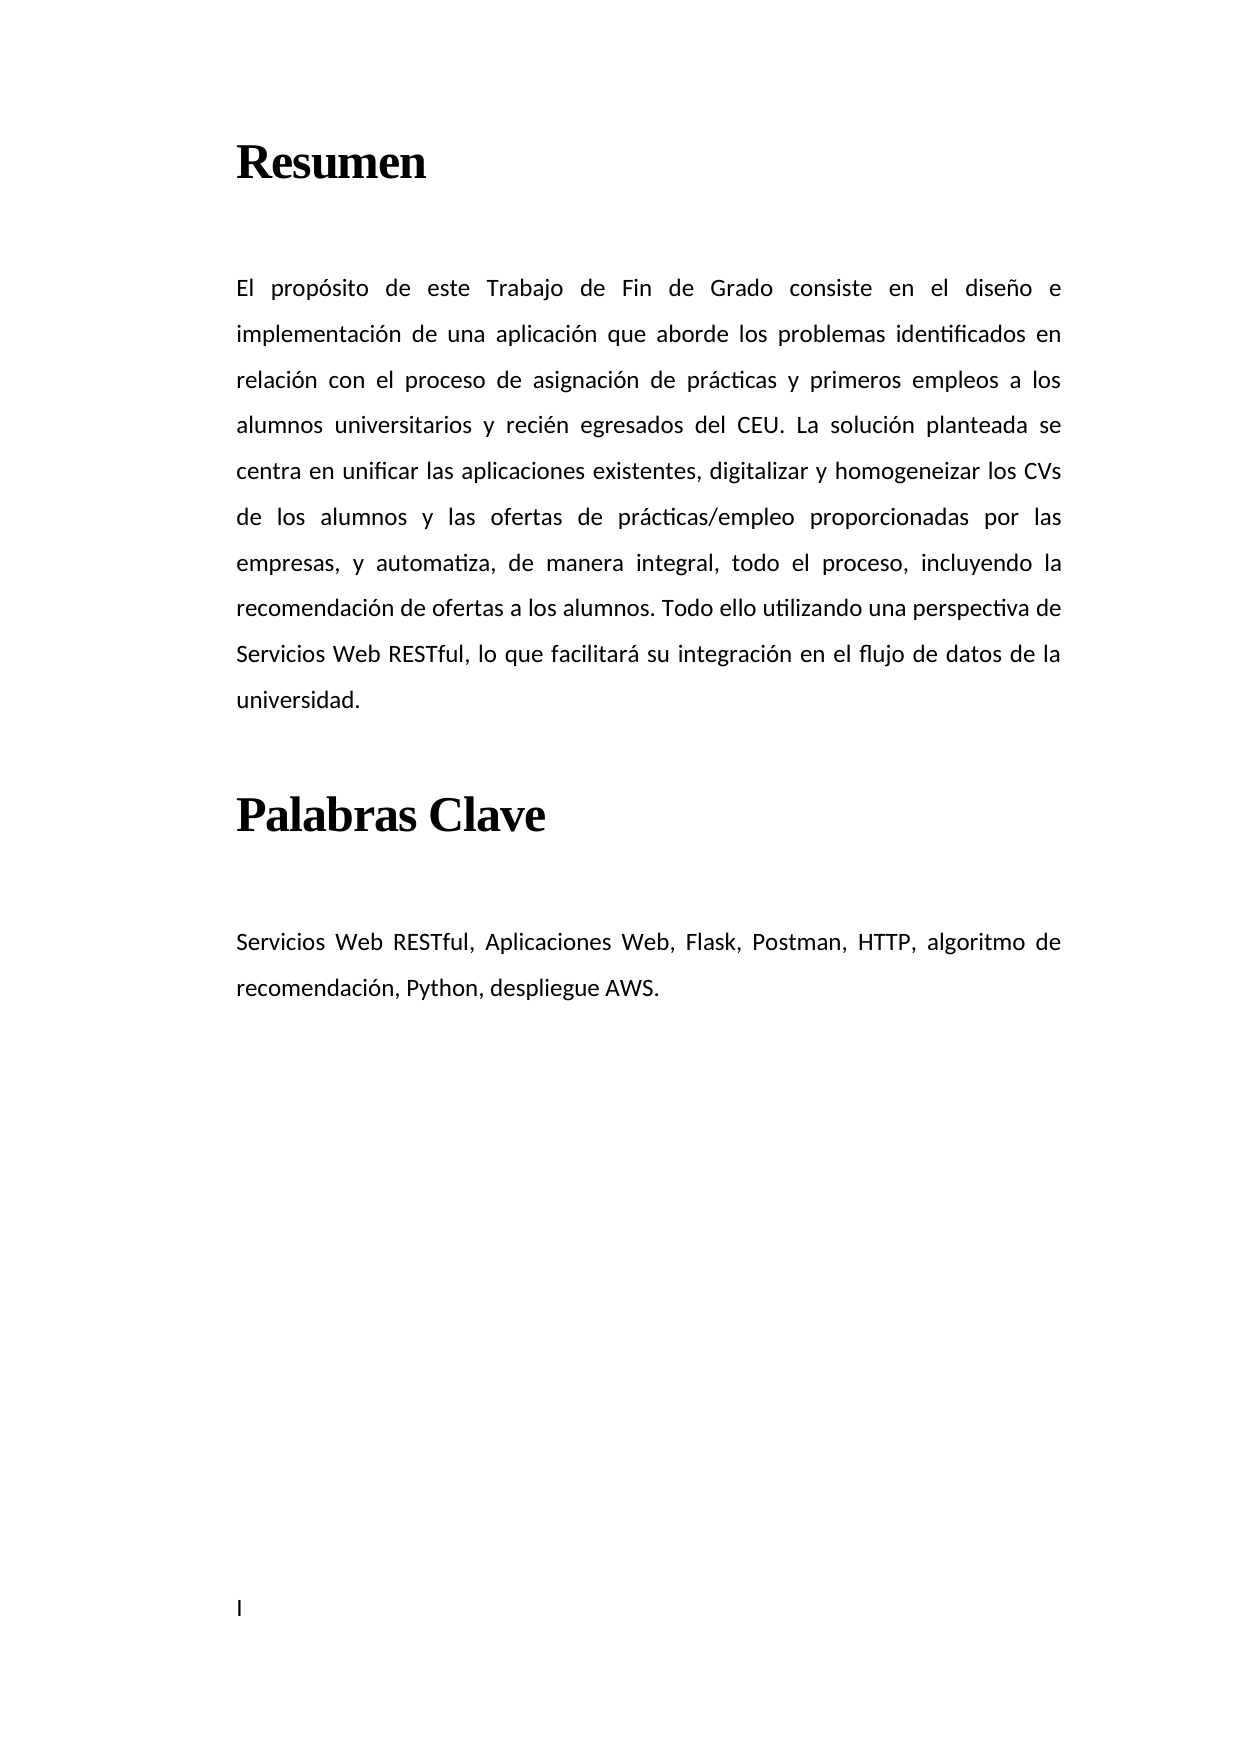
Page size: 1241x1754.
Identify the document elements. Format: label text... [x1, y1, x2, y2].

text El propósito de este Trabajo de Fin de Grado consiste en el diseño e implementación de una aplicación que aborde los problemas identificados en relación con el proceso de asignación de prácticas y primeros empleos a los alumnos universitarios y recién egresados del CEU. La solución planteada se centra en unificar las aplicaciones existentes, digitalizar y homogeneizar los CVs de los alumnos y las ofertas de prácticas/empleo proporcionadas por las empresas, y automatiza, de manera integral, todo el proceso, incluyendo la recomendación de ofertas a los alumnos. Todo ello utilizando una perspectiva de Servicios Web RESTful, lo que facilitará su integración en el flujo de datos de la universidad. [236, 272, 1063, 714]
text Servicios Web RESTful, Aplicaciones Web, Flask, Postman, HTTP, algoritmo de recomendación, Python, despliegue AWS. [236, 926, 1063, 1002]
title Palabras Clave [236, 785, 1063, 843]
title Resumen [236, 132, 1063, 189]
